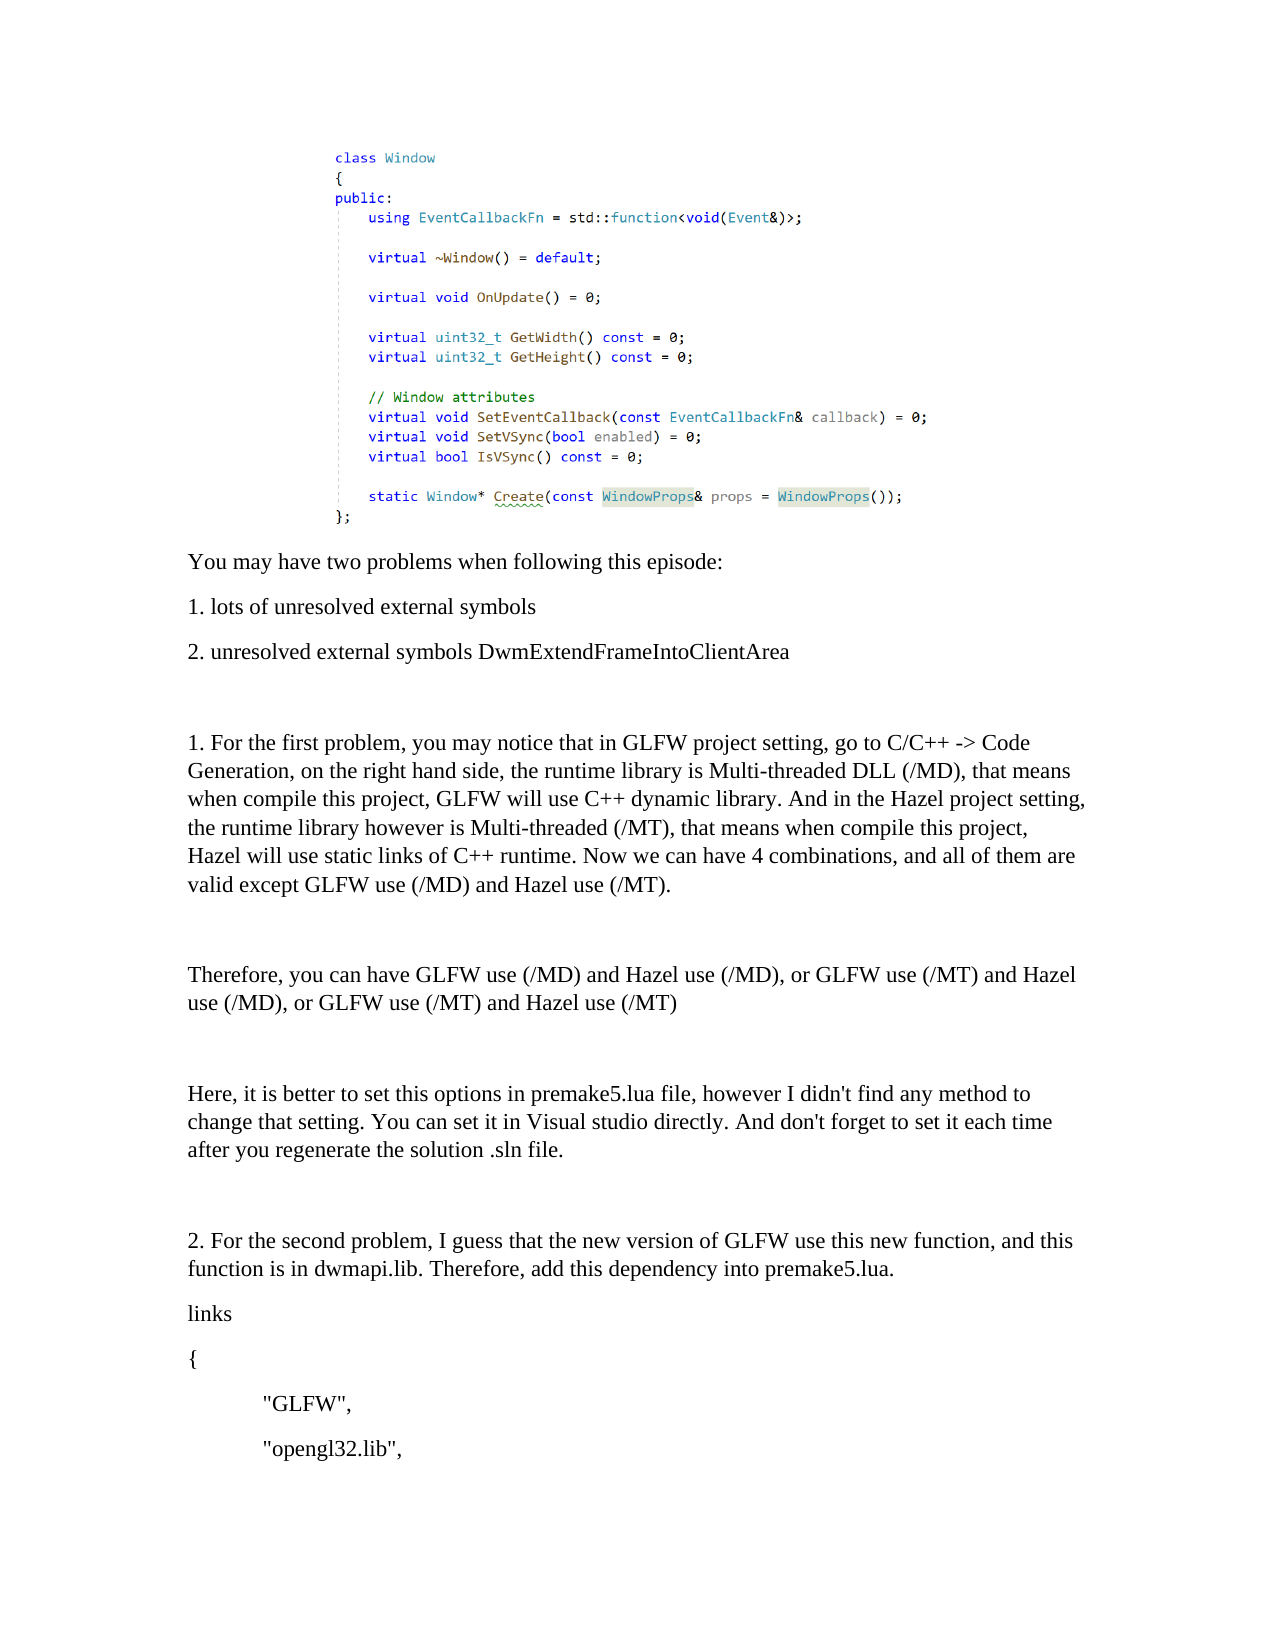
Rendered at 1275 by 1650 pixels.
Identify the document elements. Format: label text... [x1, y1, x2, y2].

text links [187, 1300, 1087, 1327]
text You may have two problems when following this episode: [187, 548, 1087, 574]
text 2. For the second problem, I guess that the new version of GLFW use this new function, and this function is in dwmapi.lib. Therefore, add this dependency into premake5.lua. [187, 1227, 1087, 1281]
text 2. unresolved external symbols DwmExtendFrameIntoClientArea [187, 638, 1087, 665]
picture [317, 150, 958, 530]
text Here, it is better to set this options in premake5.lua file, however I didn't find any method to change that setting. You can set it in Visual studio directly. And don't forget to set it each time after you regenerate the solution .sln file. [187, 1079, 1087, 1163]
text "GLFW", [187, 1390, 1087, 1417]
text 1. lots of unresolved external symbols [187, 593, 1087, 619]
text { [187, 1345, 1087, 1372]
text Therefore, you can have GLFW use (/MD) and Hazel use (/MD), or GLFW use (/MT) and Hazel use (/MD), or GLFW use (/MT) and Hazel use (/MT) [187, 961, 1087, 1016]
text 1. For the first problem, you may notice that in GLFW project setting, go to C/C++ -> Code Generation, on the right hand side, the runtime library is Multi-threaded DLL (/MD), that means when compile this project, GLFW will use C++ dynamic library. And in the Hazel project setting, the runtime library however is Multi-threaded (/MT), that means when compile this project, Hazel will use static links of C++ runtime. Now we can have 4 combinations, and all of them are valid except GLFW use (/MD) and Hazel use (/MT). [187, 728, 1087, 897]
text "opengl32.lib", [187, 1436, 1087, 1462]
